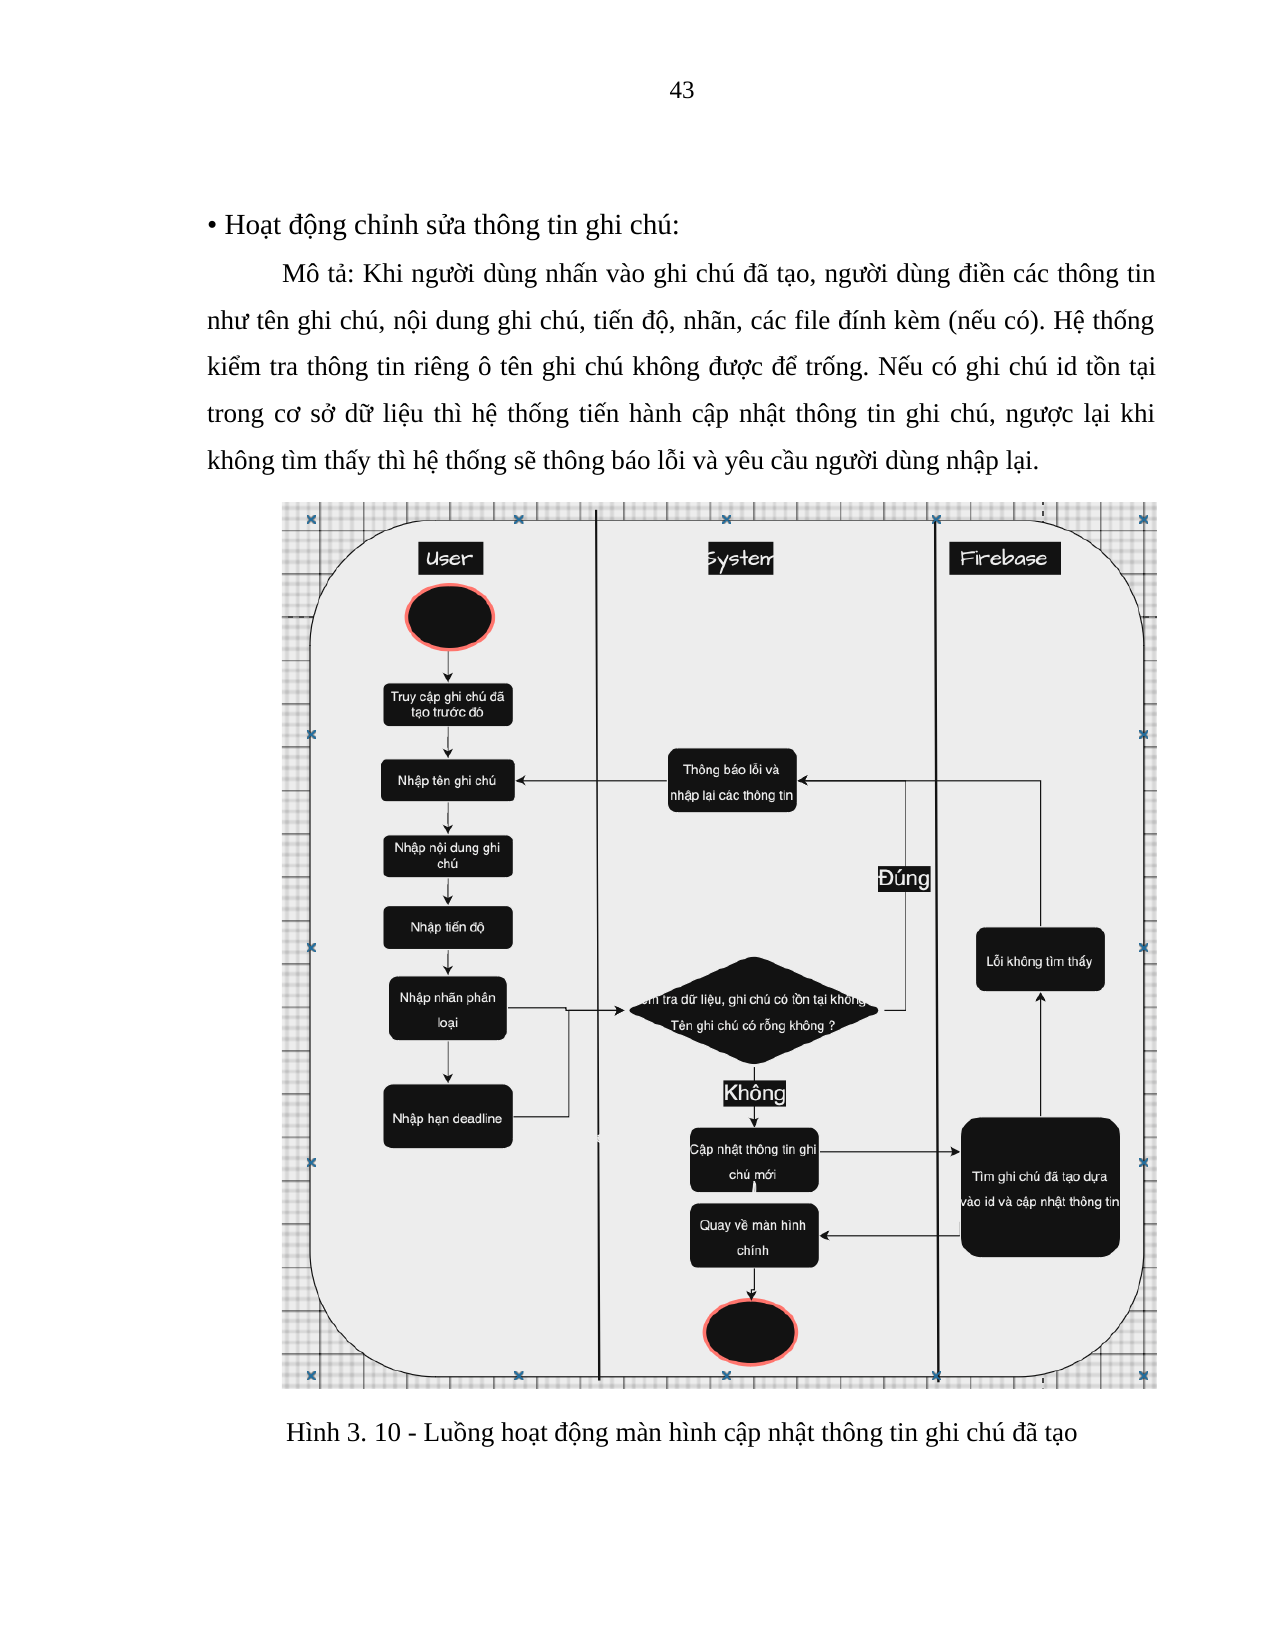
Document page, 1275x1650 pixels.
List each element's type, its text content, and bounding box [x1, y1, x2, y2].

text • Hoạt động chỉnh sửa thông tin ghi chú: [207, 207, 1157, 240]
text Hình 3. - Luồng hoạt động màn hình cập nhật thông tin ghi chú đã tạo [207, 1416, 1157, 1447]
picture [281, 502, 1157, 1389]
text Mô tả: Khi người dùng nhấn vào ghi chú đã tạo, người dùng điền các thông tin như tên ghi chú, nội dung ghi chú, tiến độ, nhãn, các file đính kèm (nếu có). Hệ thống kiểm tra thông tin riêng ô tên ghi chú không được để trống. Nếu có ghi chú id tồn tại trong cơ sở dữ liệu thì hệ thống tiến hành cập nhật thông tin ghi chú, ngược lại khi không tìm thấy thì hệ thống sẽ thông báo lỗi và yêu cầu người dùng nhập lại. [207, 257, 1157, 475]
